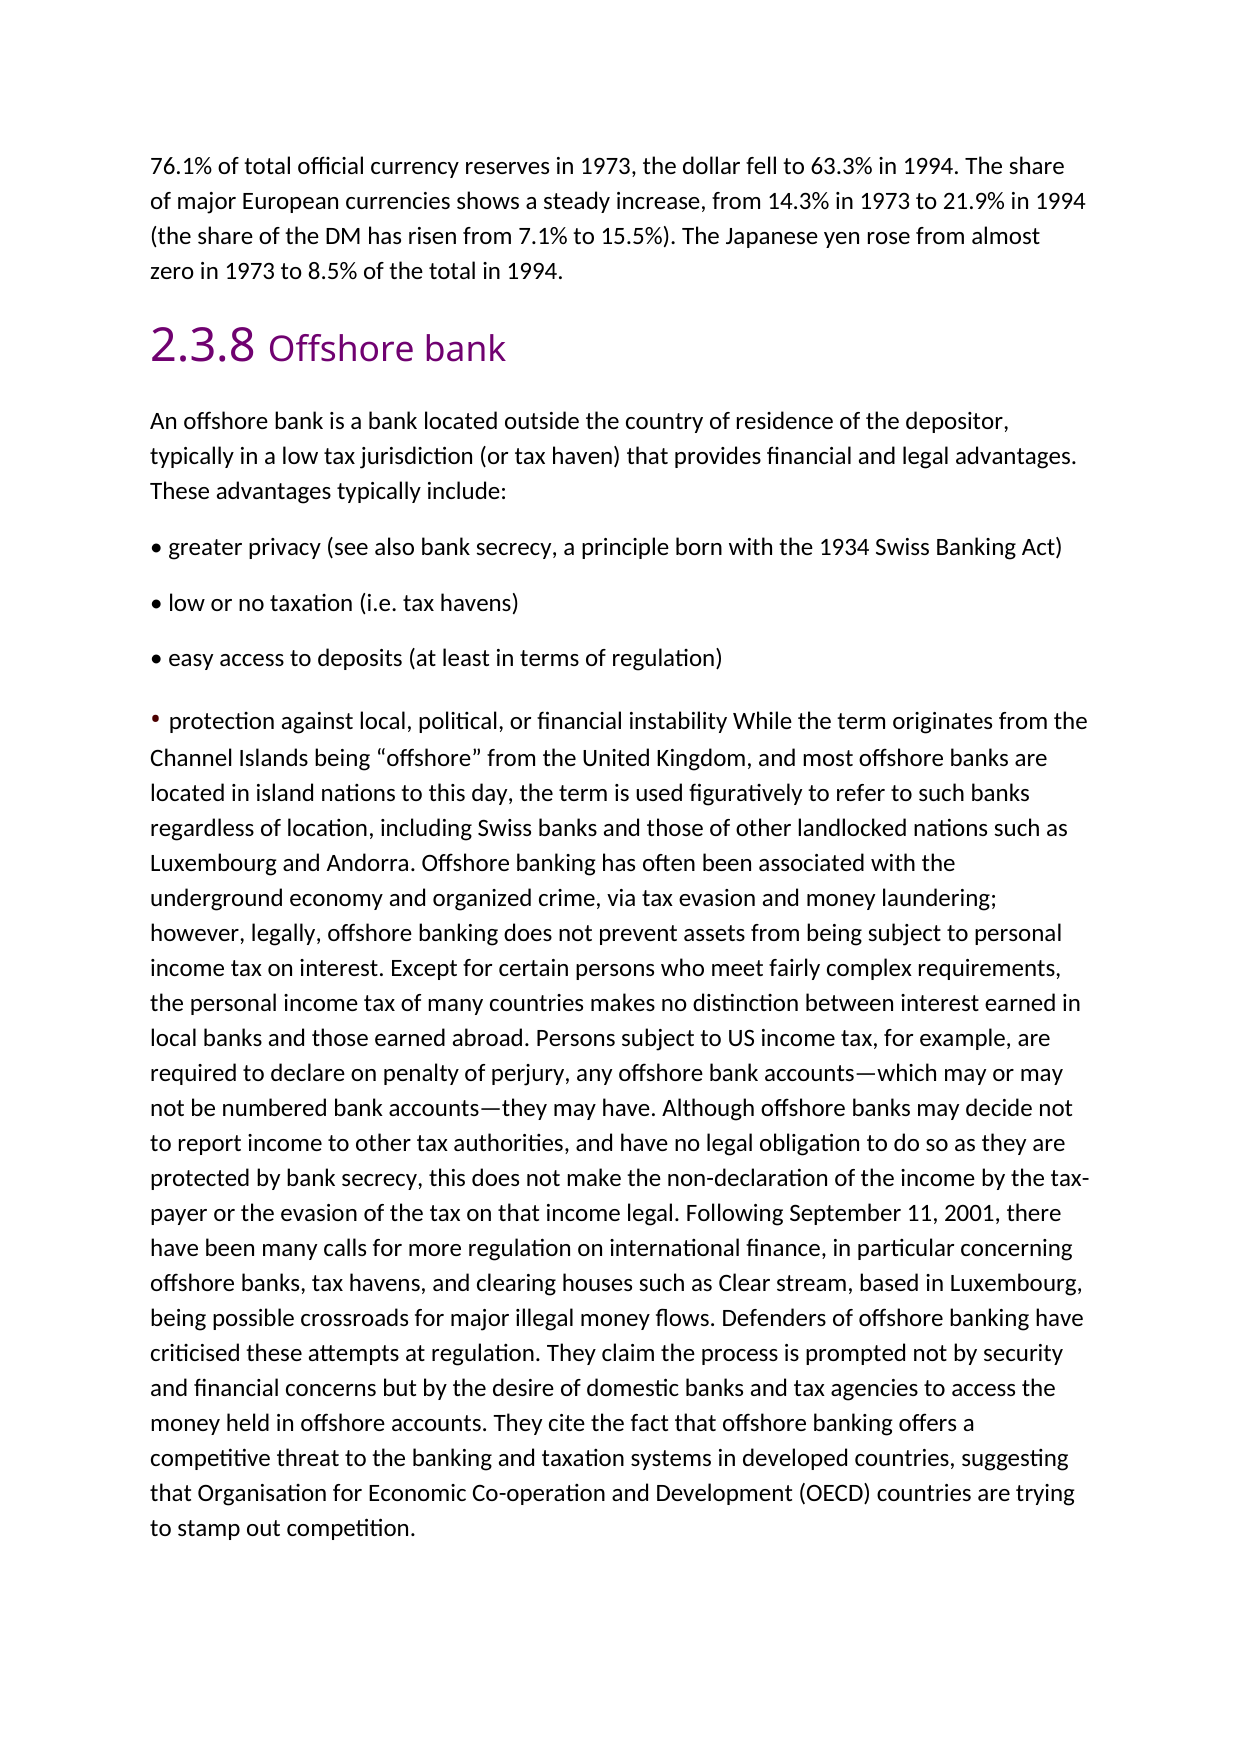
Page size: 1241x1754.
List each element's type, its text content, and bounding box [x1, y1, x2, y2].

text • low or no taxation (i.e. tax havens) [150, 587, 1090, 617]
text • easy access to deposits (at least in terms of regulation) [150, 642, 1090, 673]
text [150, 150, 1090, 286]
text 2.3.8 Offshore bank [150, 311, 1090, 375]
text • greater privacy (see also bank secrecy, a principle born with the 1934 Swiss Banking Act) [150, 531, 1090, 561]
text An offshore bank is a bank located outside the country of residence of the depositor, typically in a low tax jurisdiction (or tax haven) that provides financial and legal advantages. These advantages typically include: [150, 405, 1090, 506]
text • protection against local, political, or financial instability While the term originates from the Channel Islands being “offshore” from the United Kingdom, and most offshore banks are located in island nations to this day, the term is used figuratively to refer to such banks regardless of location, including Swiss banks and those of other landlocked nations such as Luxembourg and Andorra. Offshore banking has often been associated with the underground economy and organized crime, via tax evasion and money laundering; however, legally, offshore banking does not prevent assets from being subject to personal income tax on interest. Except for certain persons who meet fairly complex requirements, the personal income tax of many countries makes no distinction between interest earned in local banks and those earned abroad. Persons subject to US income tax, for example, are required to declare on penalty of perjury, any offshore bank accounts—which may or may not be numbered bank accounts—they may have. Although offshore banks may decide not to report income to other tax authorities, and have no legal obligation to do so as they are protected by bank secrecy, this does not make the non-declaration of the income by the tax-payer or the evasion of the tax on that income legal. Following September 11, 2001, there have been many calls for more regulation on international finance, in particular concerning offshore banks, tax havens, and clearing houses such as Clear stream, based in Luxembourg, being possible crossroads for major illegal money flows. Defenders of offshore banking have criticised these attempts at regulation. They claim the process is prompted not by security and financial concerns but by the desire of domestic banks and tax agencies to access the money held in offshore accounts. They cite the fact that offshore banking offers a competitive threat to the banking and taxation systems in developed countries, suggesting that Organisation for Economic Co-operation and Development (OECD) countries are trying to stamp out competition. [150, 698, 1090, 1543]
